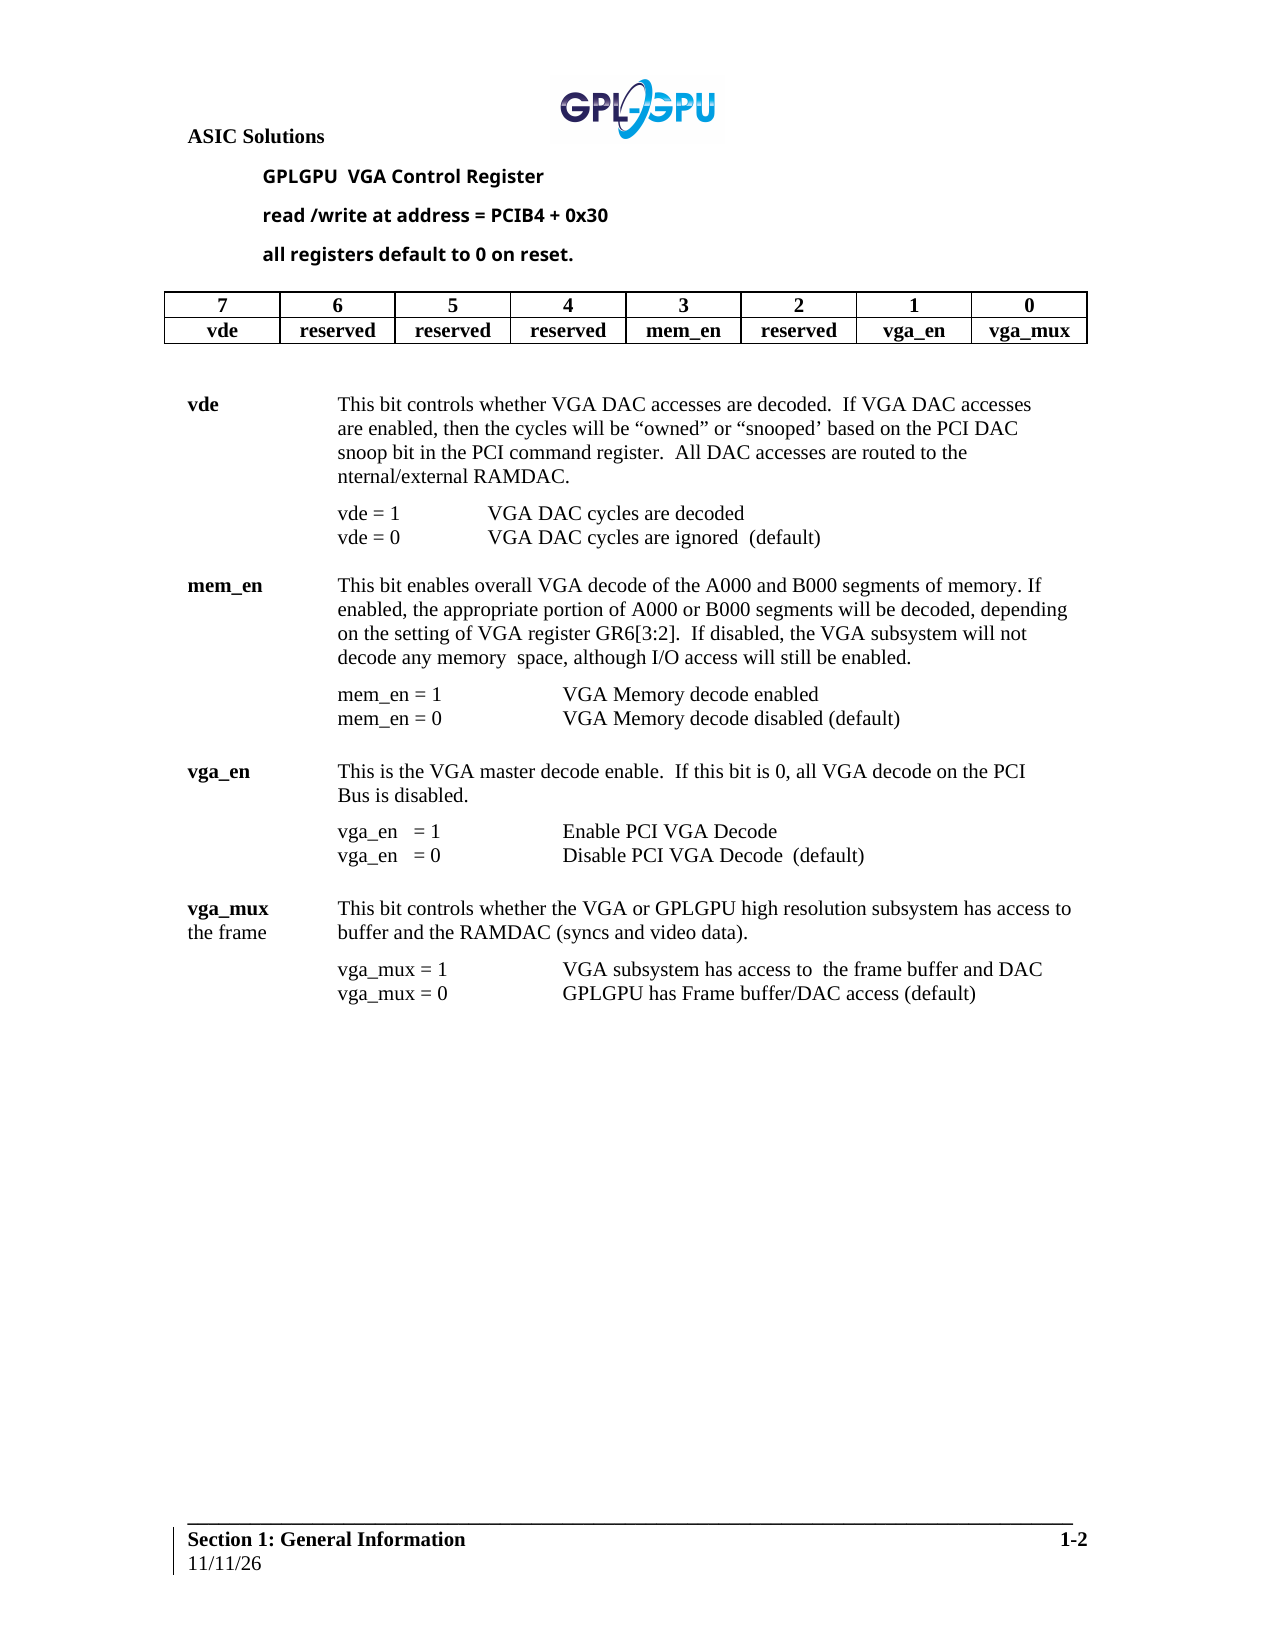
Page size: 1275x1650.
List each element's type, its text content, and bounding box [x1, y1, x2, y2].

text mem_en = 0 VGA Memory decode disabled (default) [187, 706, 1087, 730]
text vga_mux = 0 GPLGPU has Frame buffer/DAC access (default) [187, 981, 1087, 1005]
text vga_en = 0 Disable PCI VGA Decode (default) [187, 843, 1087, 867]
picture [550, 75, 725, 144]
text enabled, the appropriate portion of A000 or B000 segments will be decoded, depending [187, 597, 1087, 621]
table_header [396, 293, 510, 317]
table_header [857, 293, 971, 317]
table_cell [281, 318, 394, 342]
text decode any memory space, although I/O access will still be enabled. [187, 645, 1087, 669]
text vde This bit controls whether VGA DAC accesses are decoded. If VGA DAC accesses are enabled, then the cycles will be “owned” or “snooped’ based on the PCI DAC snoop bit in the PCI command register. All DAC accesses are routed to the nternal/external RAMDAC. [187, 392, 1087, 488]
text vga_mux This bit controls whether the VGA or GPLGPU high resolution subsystem has access to the frame buffer and the RAMDAC (syncs and video data). [187, 896, 1087, 944]
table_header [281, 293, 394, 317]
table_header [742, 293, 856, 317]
text vga_en = 1 Enable PCI VGA Decode [187, 819, 1087, 843]
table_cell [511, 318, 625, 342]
text vde = 0 VGA DAC cycles are ignored (default) [187, 525, 1087, 549]
text mem_en = 1 VGA Memory decode enabled [187, 682, 1087, 706]
text vga_en This is the VGA master decode enable. If this bit is 0, all VGA decode on the PCI Bus is disabled. [187, 759, 1087, 807]
text vde = 1 VGA DAC cycles are decoded [187, 501, 1087, 525]
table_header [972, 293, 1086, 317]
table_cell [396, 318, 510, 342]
text read /write at address = PCIB4 + 0x30 [187, 203, 1087, 228]
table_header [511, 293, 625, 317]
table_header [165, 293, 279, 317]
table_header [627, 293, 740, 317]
text GPLGPU VGA Control Register [187, 163, 1087, 189]
text mem_en This bit enables overall VGA decode of the A000 and B000 segments of memory. If [187, 573, 1087, 597]
text all registers default to 0 on reset. [187, 242, 1087, 267]
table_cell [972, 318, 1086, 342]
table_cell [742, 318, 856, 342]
text vga_mux = 1 VGA subsystem has access to the frame buffer and DAC [187, 957, 1087, 981]
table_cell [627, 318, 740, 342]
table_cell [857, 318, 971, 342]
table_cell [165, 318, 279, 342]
text on the setting of VGA register GR6[3:2]. If disabled, the VGA subsystem will not [187, 621, 1087, 645]
